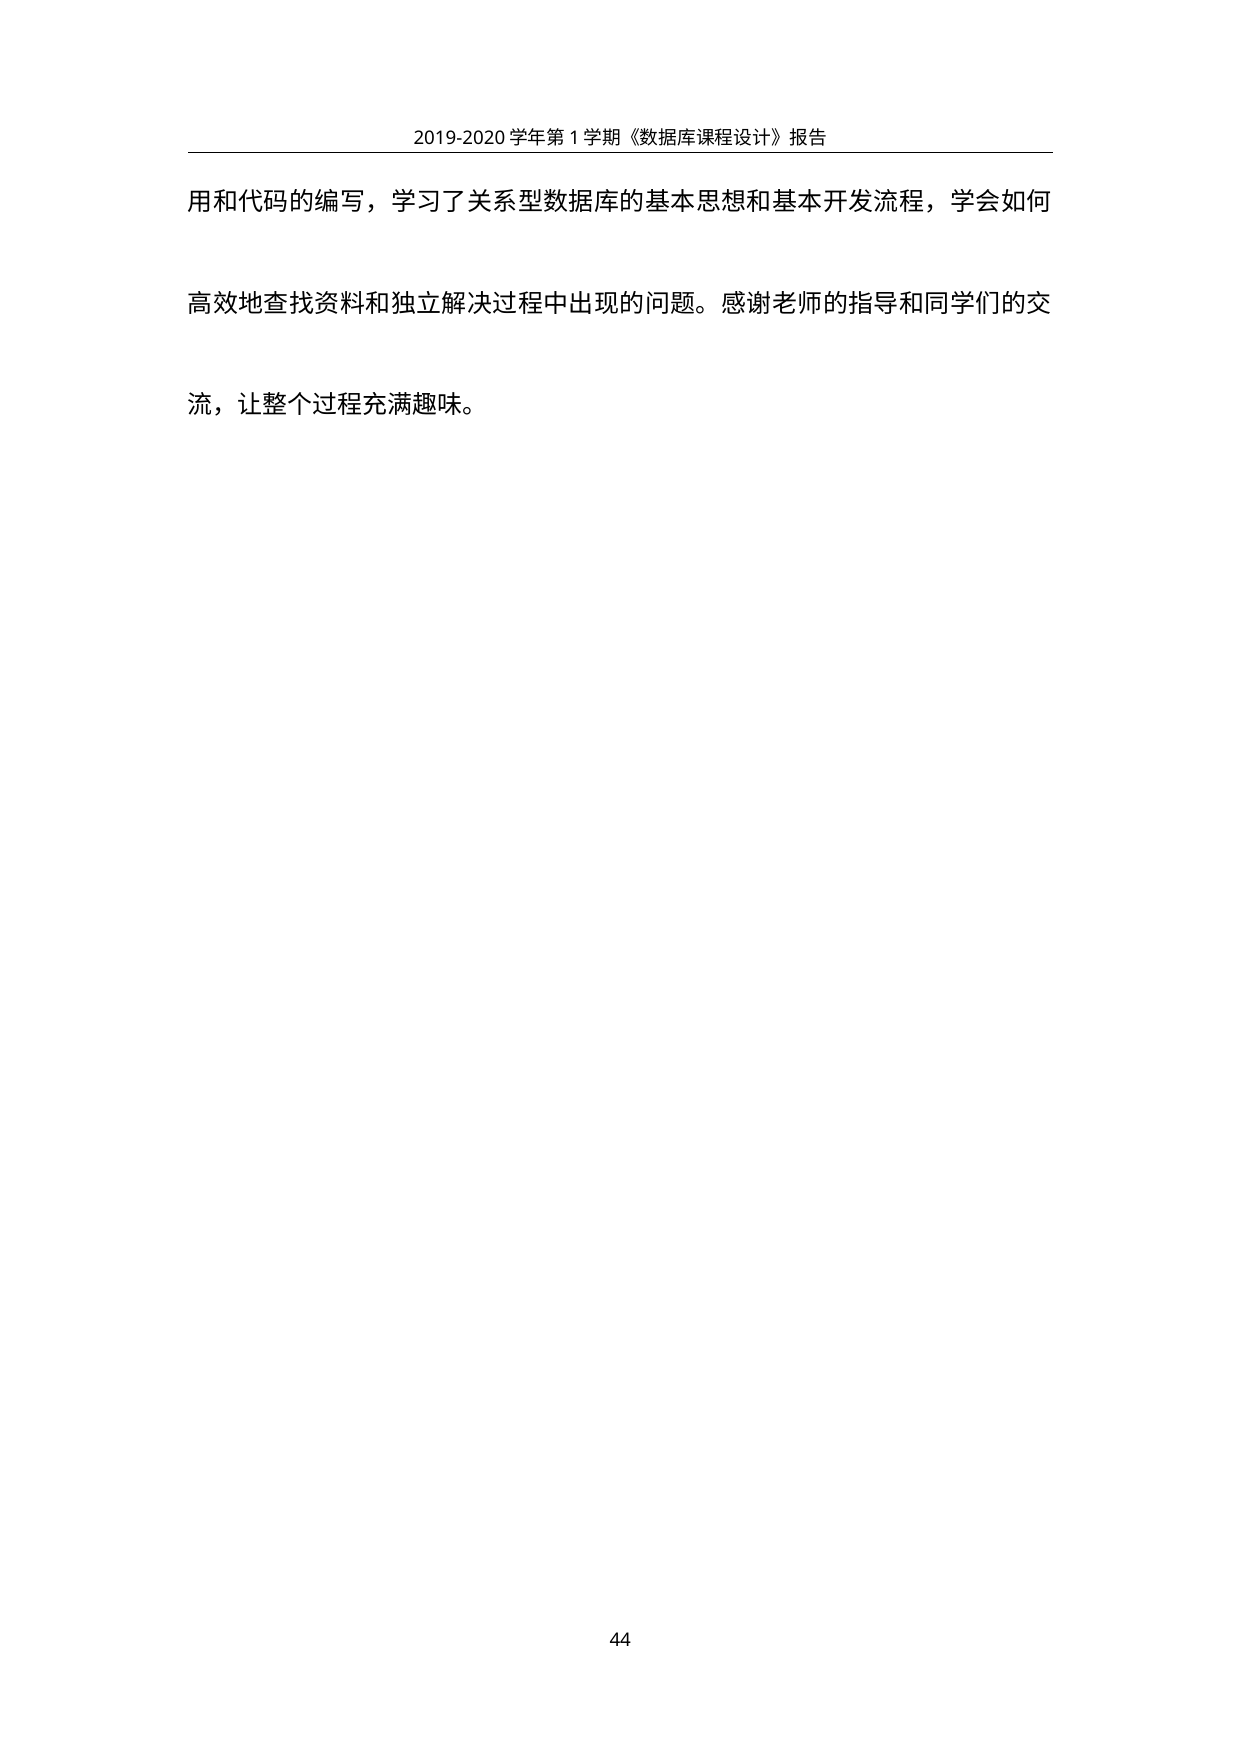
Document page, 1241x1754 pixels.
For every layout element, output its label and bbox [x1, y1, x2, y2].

text [187, 165, 1053, 437]
